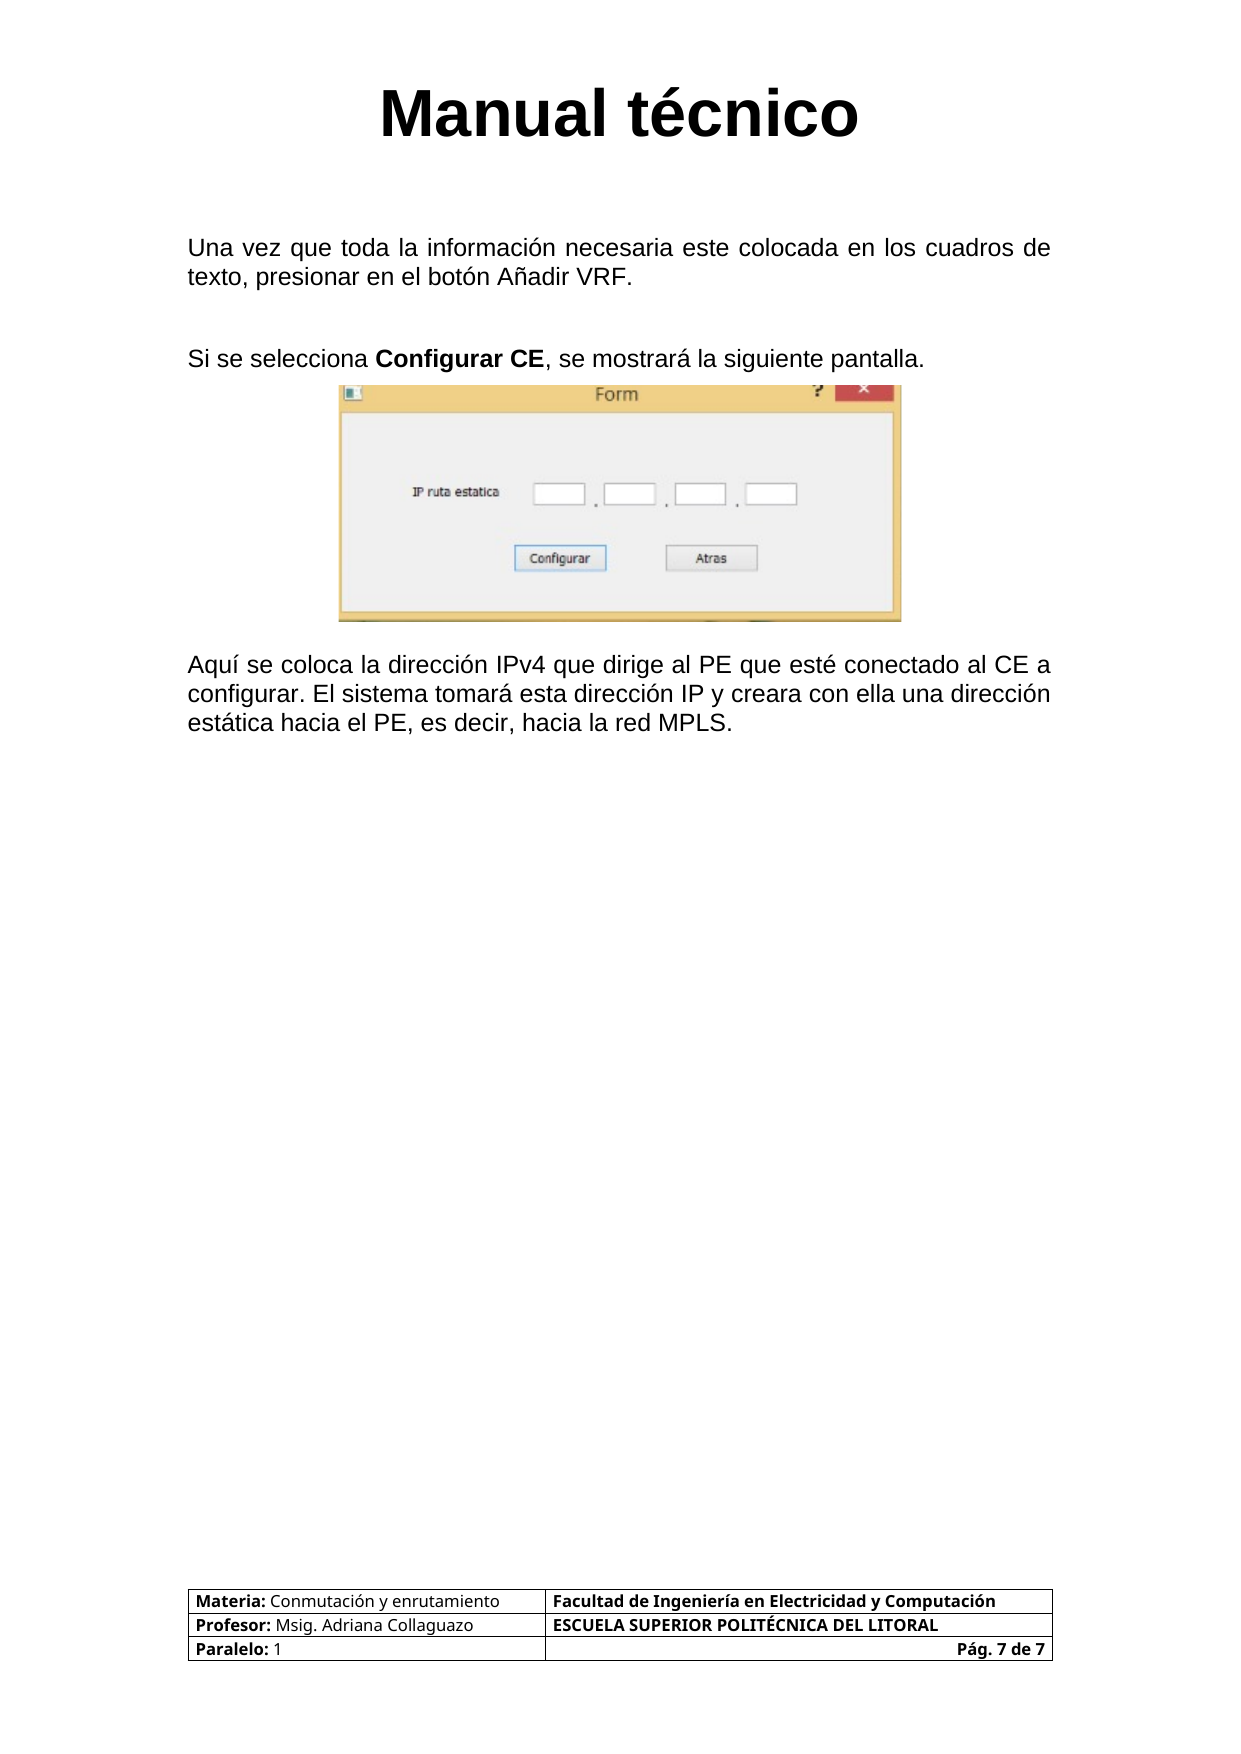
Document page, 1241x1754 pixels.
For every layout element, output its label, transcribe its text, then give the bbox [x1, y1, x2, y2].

text Una vez que toda la información necesaria este colocada en los cuadros de texto, presionar en el botón Añadir VRF. [187, 233, 1053, 290]
text Si se selecciona Configurar CE, se mostrará la siguiente pantalla. [187, 344, 1053, 373]
picture [338, 385, 902, 622]
text Aquí se coloca la dirección IPv4 que dirige al PE que esté conectado al CE a configurar. El sistema tomará esta dirección IP y creara con ella una dirección estática hacia el PE, es decir, hacia la red MPLS. [187, 650, 1053, 736]
